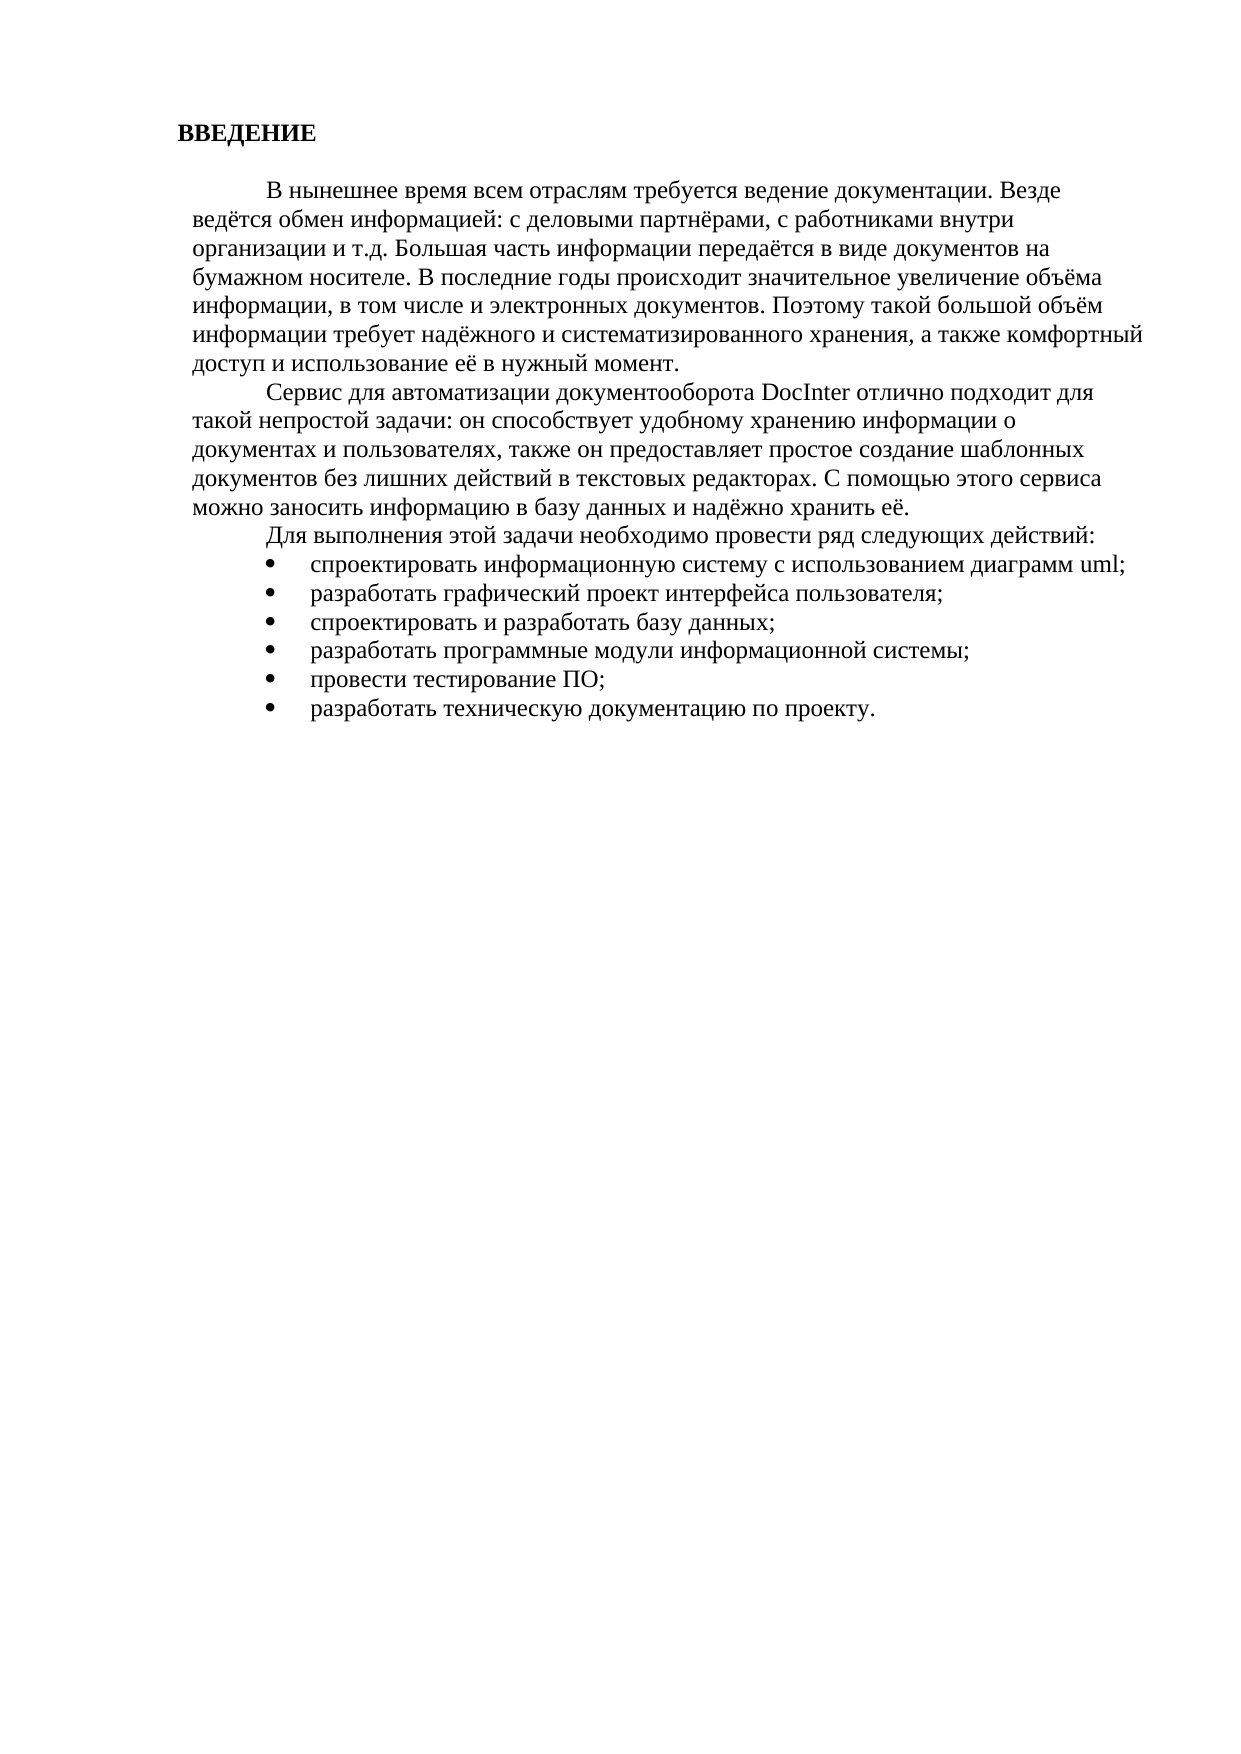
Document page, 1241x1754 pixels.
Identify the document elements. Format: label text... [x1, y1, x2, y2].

list провести тестирование ПО; [266, 664, 1146, 693]
text В нынешнее время всем отраслям требуется ведение документации. Везде ведётся обмен информацией: с деловыми партнёрами, с работниками внутри организации и т.д. Большая часть информации передаётся в виде документов на бумажном носителе. В последние годы происходит значительное увеличение объёма информации, в том числе и электронных документов. Поэтому такой большой объём информации требует надёжного и систематизированного хранения, а также комфортный доступ и использование её в нужный момент. [192, 176, 1146, 377]
list разработать техническую документацию по проекту. [266, 693, 1146, 722]
list разработать графический проект интерфейса пользователя; [266, 578, 1146, 607]
list разработать программные модули информационной системы; [266, 636, 1146, 664]
text Для выполнения этой задачи необходимо провести ряд следующих действий: [192, 521, 1146, 549]
list спроектировать информационную систему с использованием диаграмм uml; [266, 549, 1146, 578]
list спроектировать и разработать базу данных; [266, 607, 1146, 636]
text Сервис для автоматизации документооборота DocInter отлично подходит для такой непростой задачи: он способствует удобному хранению информации о документах и пользователях, также он предоставляет простое создание шаблонных документов без лишних действий в текстовых редакторах. С помощью этого сервиса можно заносить информацию в базу данных и надёжно хранить её. [192, 377, 1146, 521]
subtitle ВВЕДЕНИЕ [177, 118, 1152, 147]
